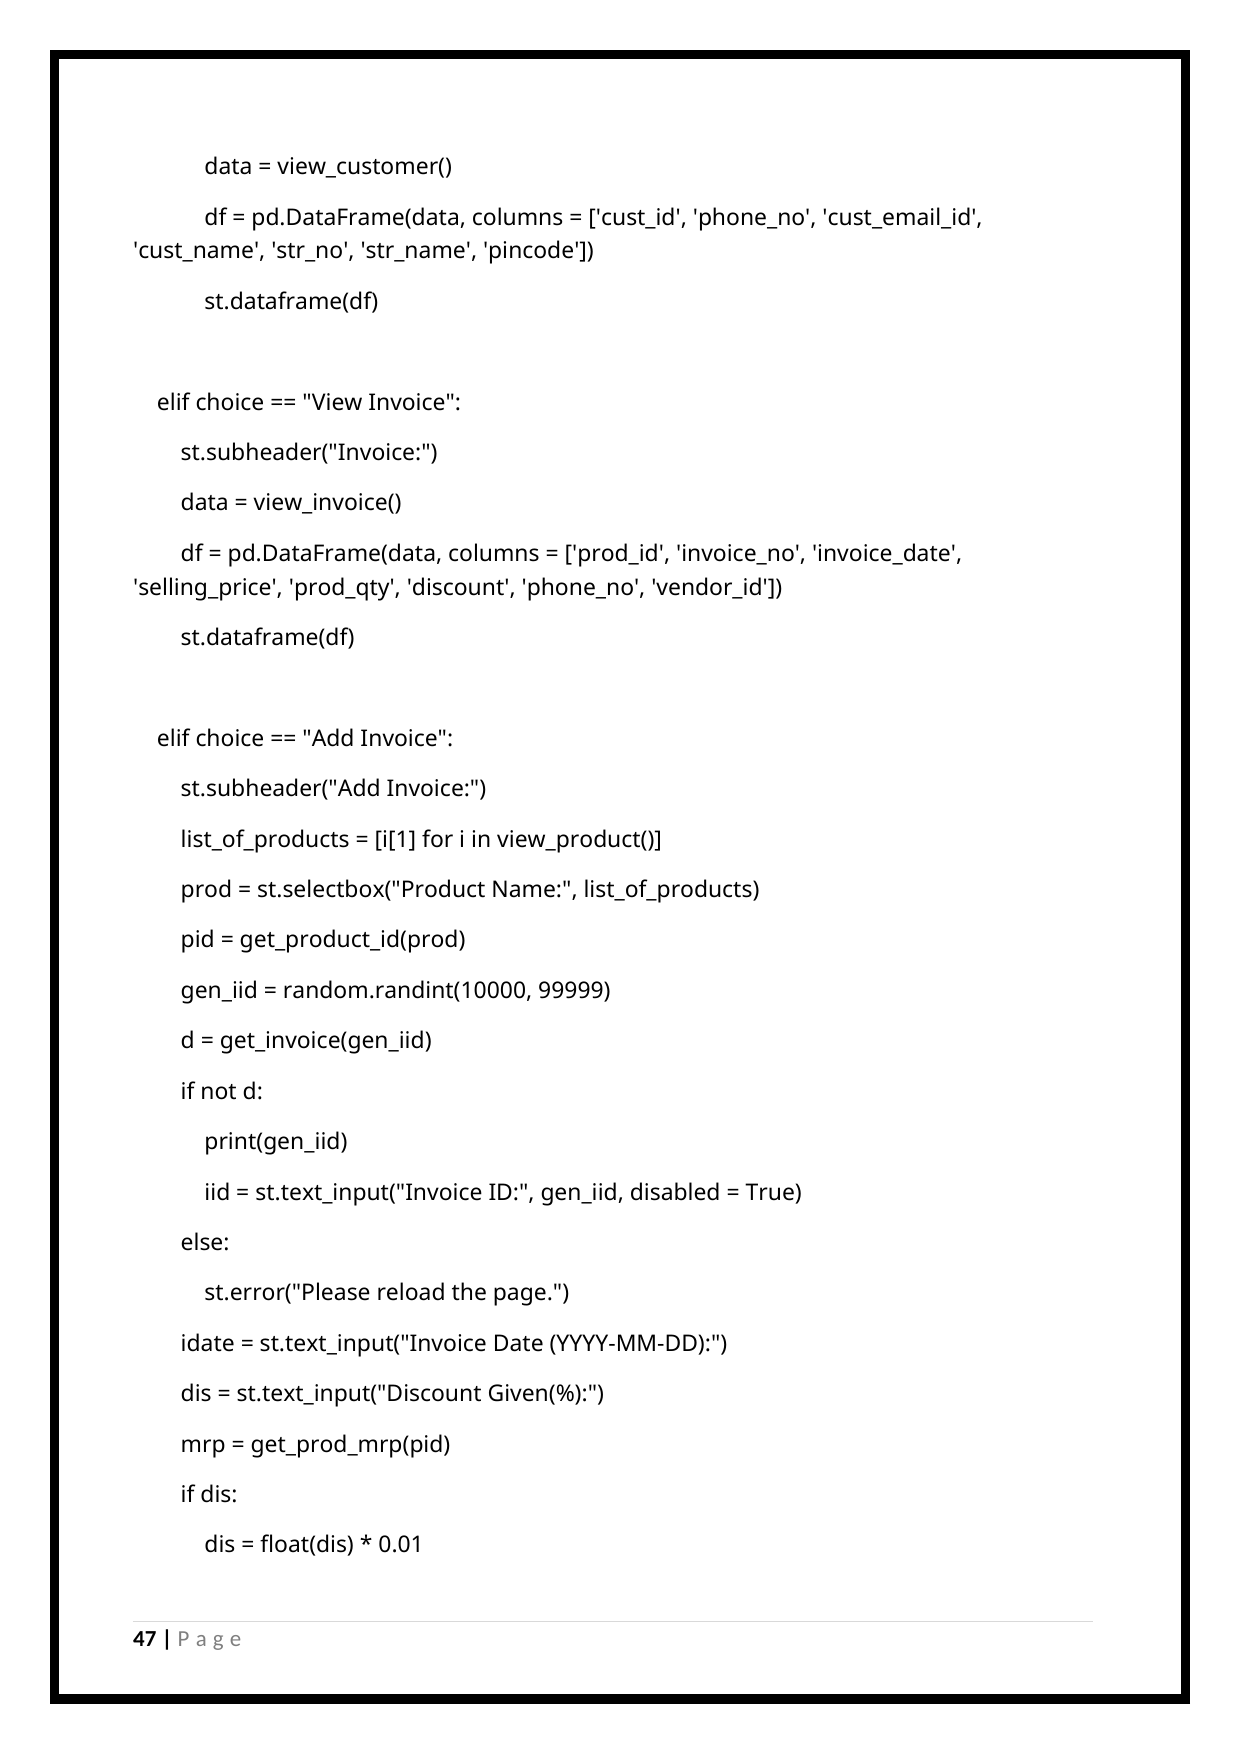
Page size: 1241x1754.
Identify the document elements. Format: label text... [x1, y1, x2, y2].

text dis = float(dis) * 0.01 [133, 1528, 1097, 1559]
text gen_iid = random.randint(10000, 99999) [133, 974, 1097, 1005]
text st.dataframe(df) [133, 284, 1097, 316]
text iid = st.text_input("Invoice ID:", gen_iid, disabled = True) [133, 1175, 1097, 1207]
text dis = st.text_input("Discount Given(%):") [133, 1377, 1097, 1408]
text st.subheader("Invoice:") [133, 436, 1097, 467]
text idate = st.text_input("Invoice Date (YYYY-MM-DD):") [133, 1327, 1097, 1358]
text st.error("Please reload the page.") [133, 1276, 1097, 1307]
text if not d: [133, 1074, 1097, 1106]
text if dis: [133, 1478, 1097, 1509]
text df = pd.DataFrame(data, columns = ['prod_id', 'invoice_no', 'invoice_date', 'selling_price', 'prod_qty', 'discount', 'phone_no', 'vendor_id']) [133, 537, 1097, 602]
text data = view_customer() [133, 150, 1097, 181]
text else: [133, 1226, 1097, 1257]
text mrp = get_prod_mrp(pid) [133, 1427, 1097, 1459]
text elif choice == "Add Invoice": [133, 722, 1097, 753]
text st.dataframe(df) [133, 621, 1097, 652]
text pid = get_product_id(prod) [133, 923, 1097, 954]
text d = get_invoice(gen_iid) [133, 1024, 1097, 1055]
text df = pd.DataFrame(data, columns = ['cust_id', 'phone_no', 'cust_email_id', 'cust_name', 'str_no', 'str_name', 'pincode']) [133, 200, 1097, 265]
text list_of_products = [i[1] for i in view_product()] [133, 822, 1097, 854]
text st.subheader("Add Invoice:") [133, 772, 1097, 803]
text print(gen_iid) [133, 1125, 1097, 1156]
text elif choice == "View Invoice": [133, 385, 1097, 417]
text prod = st.selectbox("Product Name:", list_of_products) [133, 873, 1097, 904]
text data = view_invoice() [133, 486, 1097, 517]
